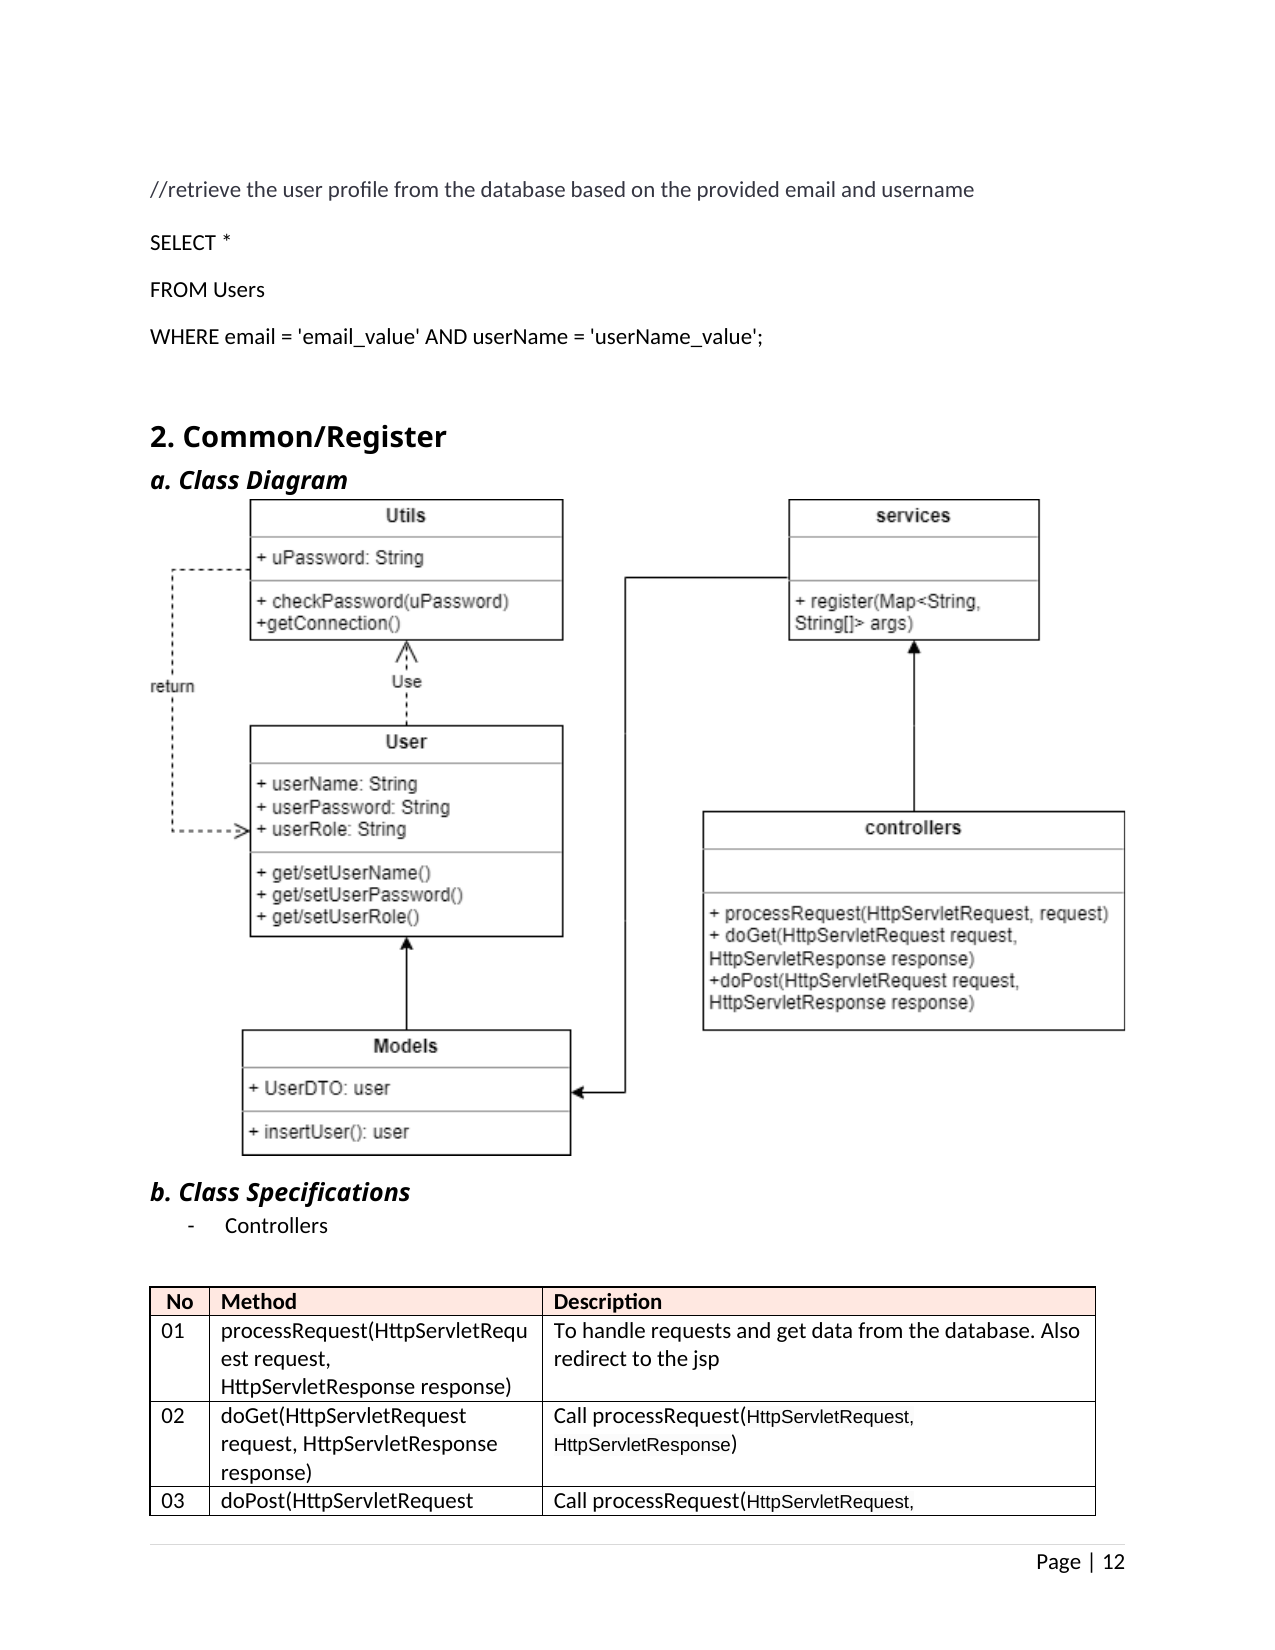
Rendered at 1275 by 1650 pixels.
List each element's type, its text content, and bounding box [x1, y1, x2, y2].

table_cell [210, 1487, 542, 1515]
table_header Method [210, 1288, 542, 1315]
subtitle a. Class Diagram [150, 463, 1125, 497]
table_cell To handle requests and get data from the database. Also redirect to the jsp [543, 1316, 1095, 1401]
list Controllers [187, 1211, 1125, 1239]
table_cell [543, 1487, 1095, 1515]
picture [150, 499, 1125, 1156]
table_cell 02 [151, 1402, 209, 1486]
subtitle b. Class Specifications [150, 1175, 1125, 1209]
text FROM Users [150, 275, 1125, 303]
table_header Description [543, 1288, 1095, 1315]
table_header No [151, 1288, 209, 1315]
text WHERE email = 'email_value' AND userName = 'userName_value'; [150, 322, 1125, 350]
table_cell doGet(HttpServletRequest request, HttpServletResponse response) [210, 1402, 542, 1486]
subtitle 2. Common/Register [150, 416, 1125, 456]
table_cell 03 [151, 1487, 209, 1515]
text SELECT * [150, 228, 1125, 256]
text //retrieve the user profile from the database based on the provided email and username [150, 175, 1125, 203]
table_cell 01 [151, 1316, 209, 1401]
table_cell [543, 1402, 1095, 1486]
table_cell processRequest(HttpServletRequest request, HttpServletResponse response) [210, 1316, 542, 1401]
